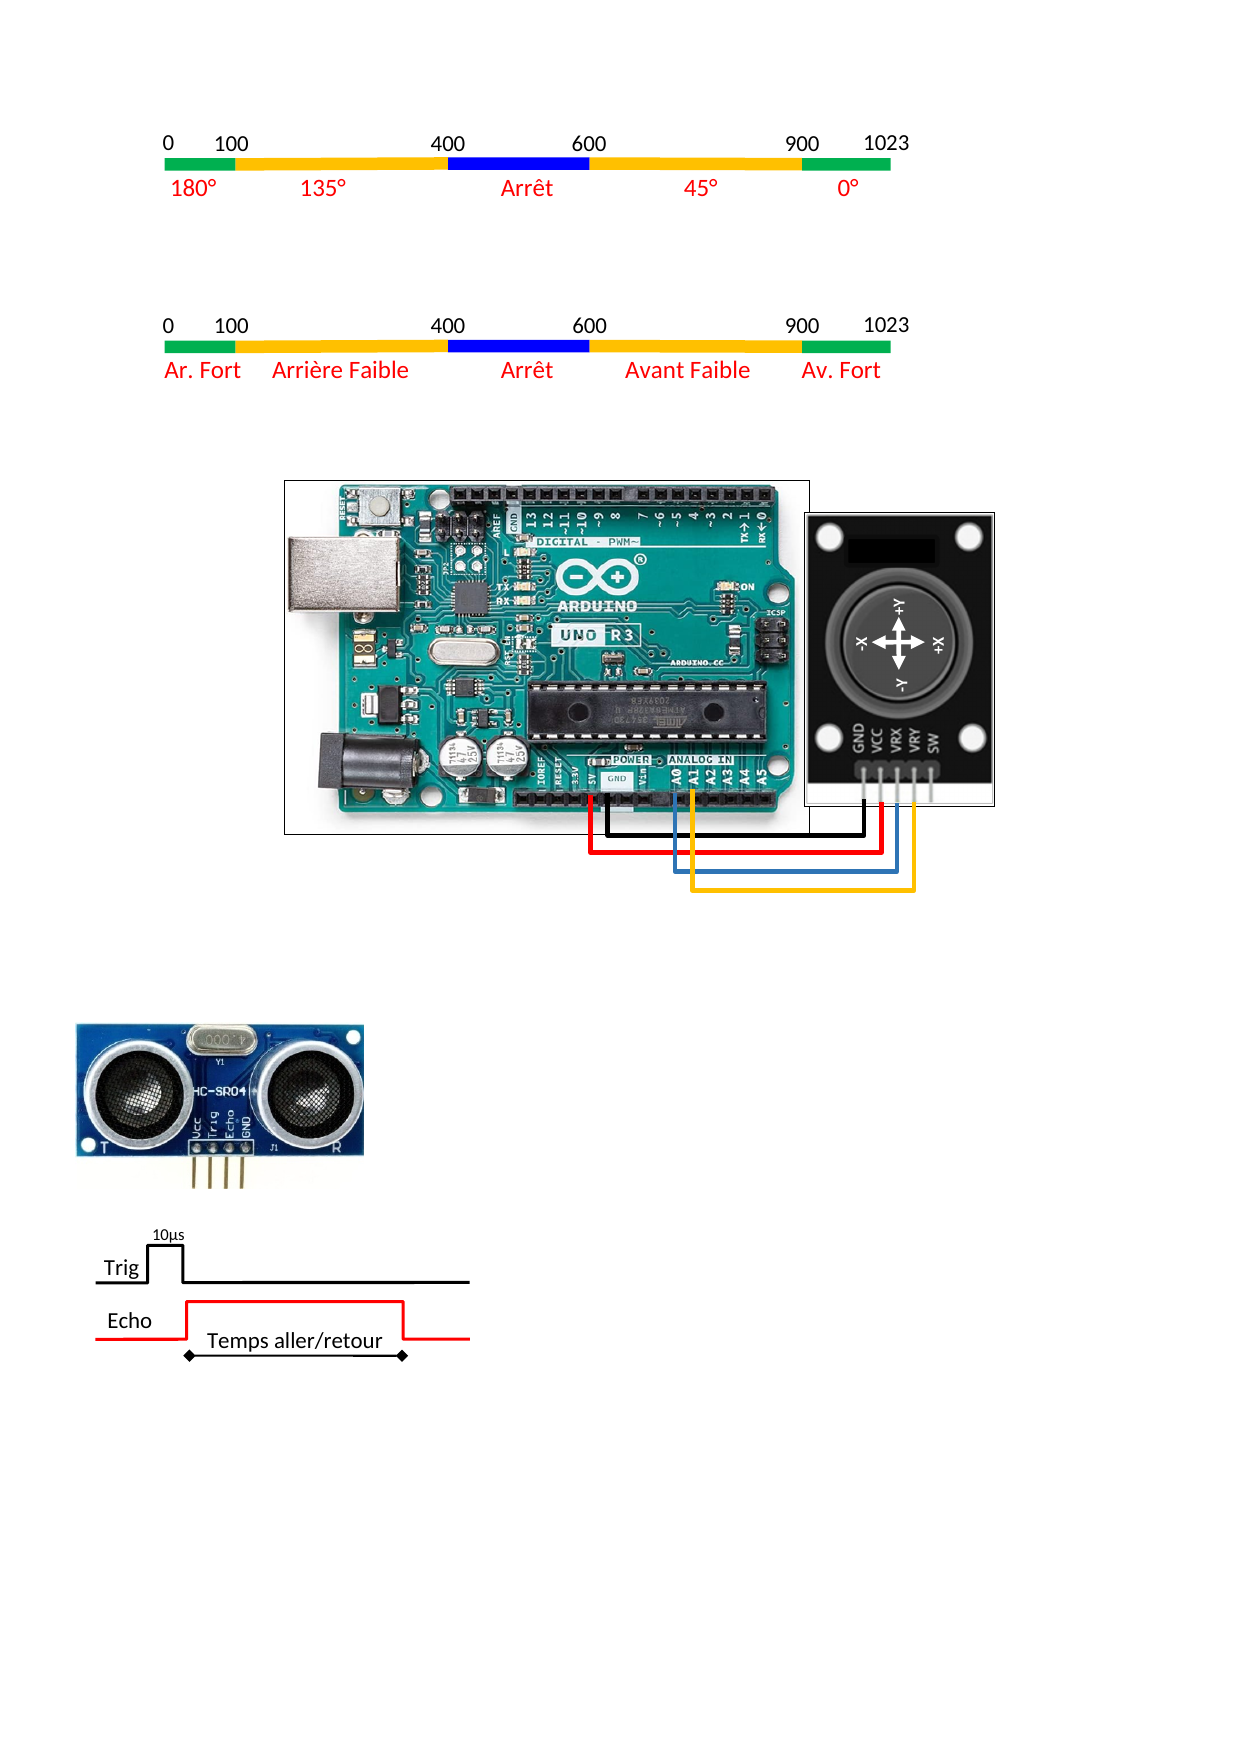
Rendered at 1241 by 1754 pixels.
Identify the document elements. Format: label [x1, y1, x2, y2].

picture [805, 513, 994, 805]
picture [75, 1022, 364, 1189]
picture [285, 481, 809, 834]
